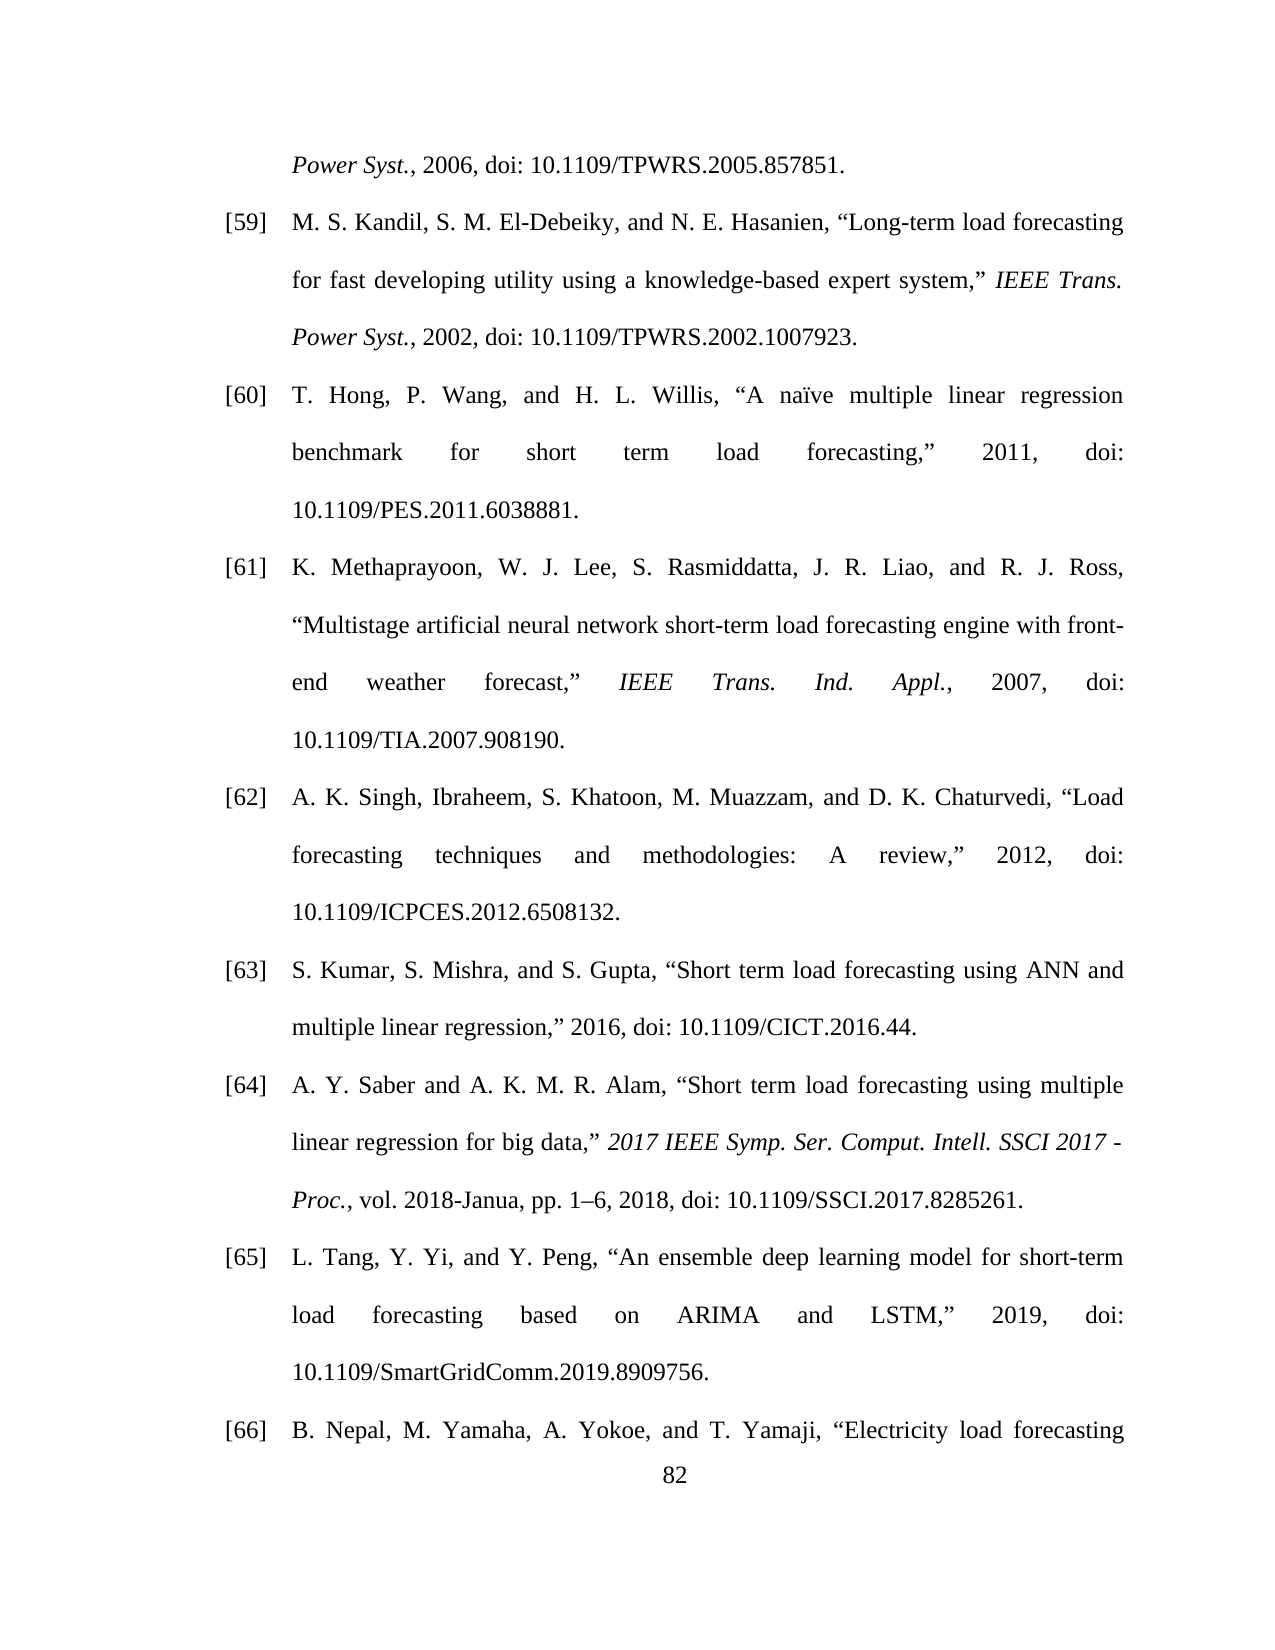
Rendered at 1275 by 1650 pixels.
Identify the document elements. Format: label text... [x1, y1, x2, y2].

text [60] T. Hong, P. Wang, and H. L. Willis, “A naïve multiple linear regression benchmark for short term load forecasting,” 2011, doi: 10.1109/PES.2011.6038881. [225, 380, 1125, 524]
text [65] L. Tang, Y. Yi, and Y. Peng, “An ensemble deep learning model for short-term load forecasting based on ARIMA and LSTM,” 2019, doi: 10.1109/SmartGridComm.2019.8909756. [225, 1242, 1125, 1386]
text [225, 150, 1125, 179]
text [59] M. S. Kandil, S. M. El-Debeiky, and N. E. Hasanien, “Long-term load forecasting for fast developing utility using a knowledge-based expert system,” IEEE Trans. Power Syst., 2002, doi: 10.1109/TPWRS.2002.1007923. [225, 207, 1125, 351]
text [64] A. Y. Saber and A. K. M. R. Alam, “Short term load forecasting using multiple linear regression for big data,” 2017 IEEE Symp. Ser. Comput. Intell. SSCI 2017 - Proc., vol. 2018-Janua, pp. 1–6, 2018, doi: 10.1109/SSCI.2017.8285261. [225, 1070, 1125, 1214]
text [62] A. K. Singh, Ibraheem, S. Khatoon, M. Muazzam, and D. K. Chaturvedi, “Load forecasting techniques and methodologies: A review,” 2012, doi: 10.1109/ICPCES.2012.6508132. [225, 782, 1125, 926]
text [63] S. Kumar, S. Mishra, and S. Gupta, “Short term load forecasting using ANN and multiple linear regression,” 2016, doi: 10.1109/CICT.2016.44. [225, 955, 1125, 1041]
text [225, 1415, 1125, 1444]
text [61] K. Methaprayoon, W. J. Lee, S. Rasmiddatta, J. R. Liao, and R. J. Ross, “Multistage artificial neural network short-term load forecasting engine with front-end weather forecast,” IEEE Trans. Ind. Appl., 2007, doi: 10.1109/TIA.2007.908190. [225, 552, 1125, 754]
